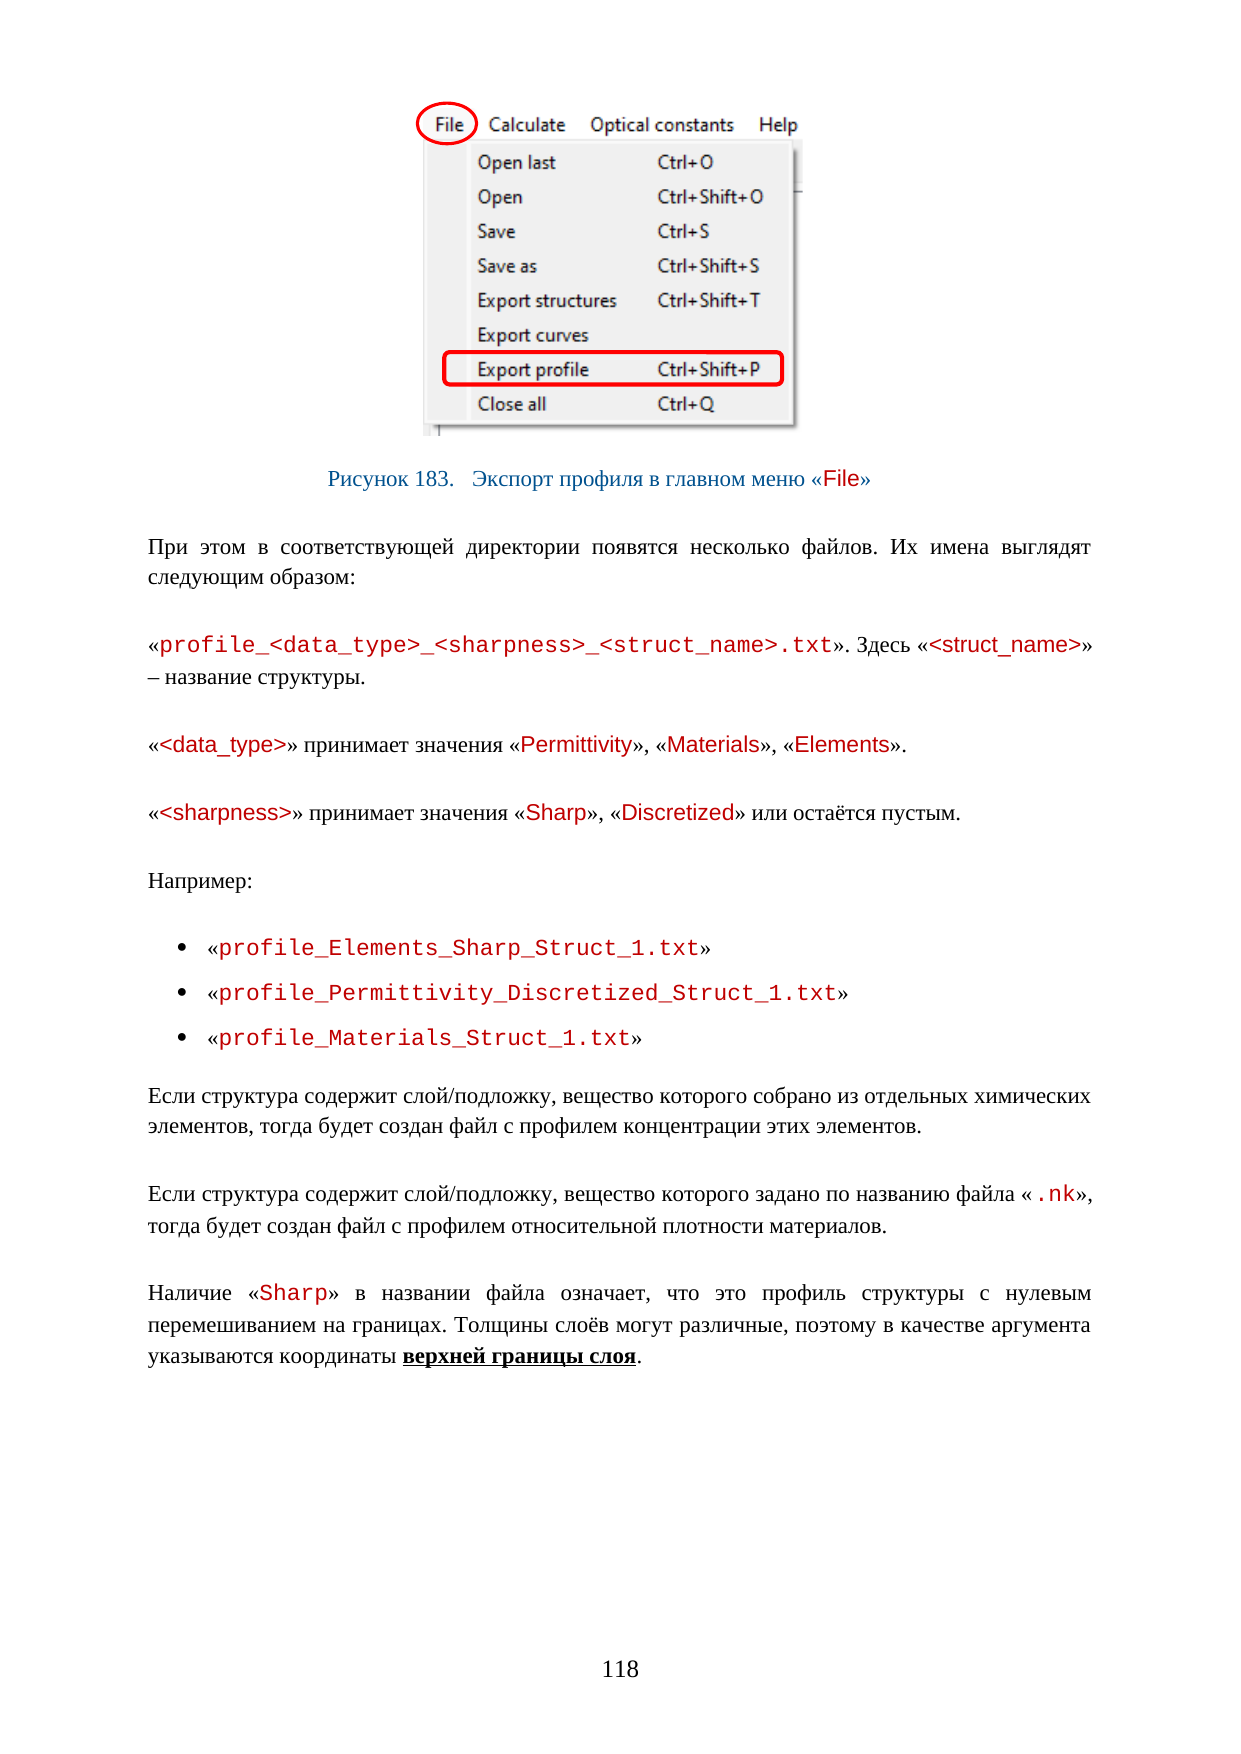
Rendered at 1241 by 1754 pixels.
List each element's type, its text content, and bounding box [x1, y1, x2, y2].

text Наличие «Sharp» в названии файла означает, что это профиль структуры с нулевым перемешиванием на границах. Толщины слоёв могут различные, поэтому в качестве аргумента указываются координаты верхней границы слоя. [148, 1279, 1093, 1368]
text «<data_type>» принимает значения «Permittivity», «Materials», «Elements». [148, 731, 1093, 757]
list «profile_Materials_Struct_1.txt» [178, 1024, 1093, 1052]
list «profile_Permittivity_Discretized_Struct_1.txt» [178, 979, 1093, 1008]
text При этом в соответствующей директории появятся несколько файлов. Их имена выглядят следующим образом: [148, 533, 1093, 590]
text Если структура содержит слой/подложку, вещество которого задано по названию файла «.nk», тогда будет создан файл с профилем относительной плотности материалов. [148, 1179, 1093, 1238]
text «profile_<data_type>_<sharpness>_<struct_name>.txt». Здесь «<struct_name>» – название структуры. [148, 631, 1093, 689]
text Если структура содержит слой/подложку, вещество которого собрано из отдельных химических элементов, тогда будет создан файл с профилем концентрации этих элементов. [148, 1082, 1093, 1138]
text Например: [148, 867, 1093, 893]
list «profile_Elements_Sharp_Struct_1.txt» [178, 934, 1093, 963]
text «<sharpness>» принимает значения «Sharp», «Discretized» или остаётся пустым. [148, 799, 1093, 825]
list Экспорт профиля в главном меню «File» [178, 133, 1093, 492]
